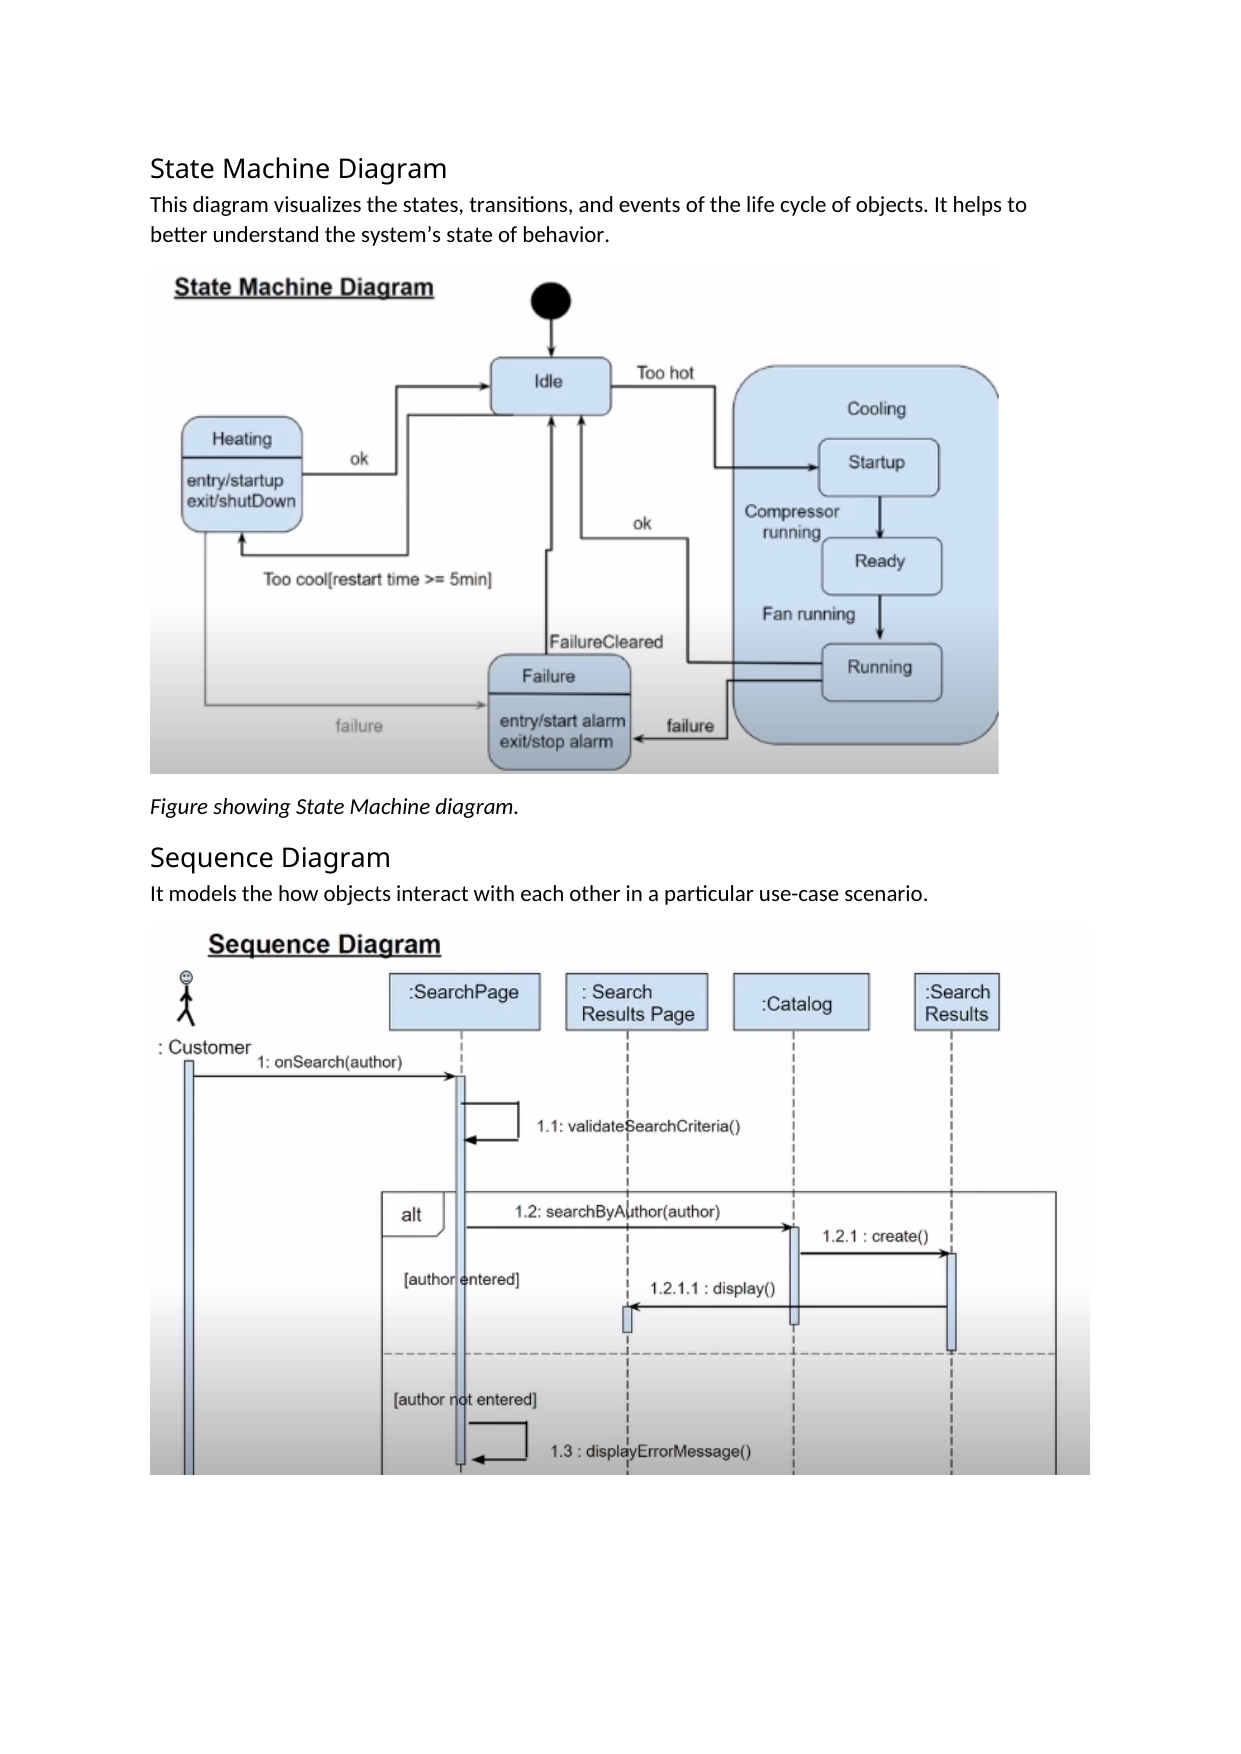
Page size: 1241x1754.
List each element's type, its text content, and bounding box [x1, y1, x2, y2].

text This diagram visualizes the states, transitions, and events of the life cycle of objects. It helps to better understand the system’s state of behavior. [150, 190, 1090, 248]
text It models the how objects interact with each other in a particular use-case scenario. [150, 879, 1090, 907]
picture [150, 266, 999, 774]
subtitle State Machine Diagram [150, 150, 1090, 187]
subtitle Sequence Diagram [150, 839, 1090, 876]
picture [150, 925, 1091, 1475]
text Figure showing State Machine diagram. [150, 792, 1090, 820]
